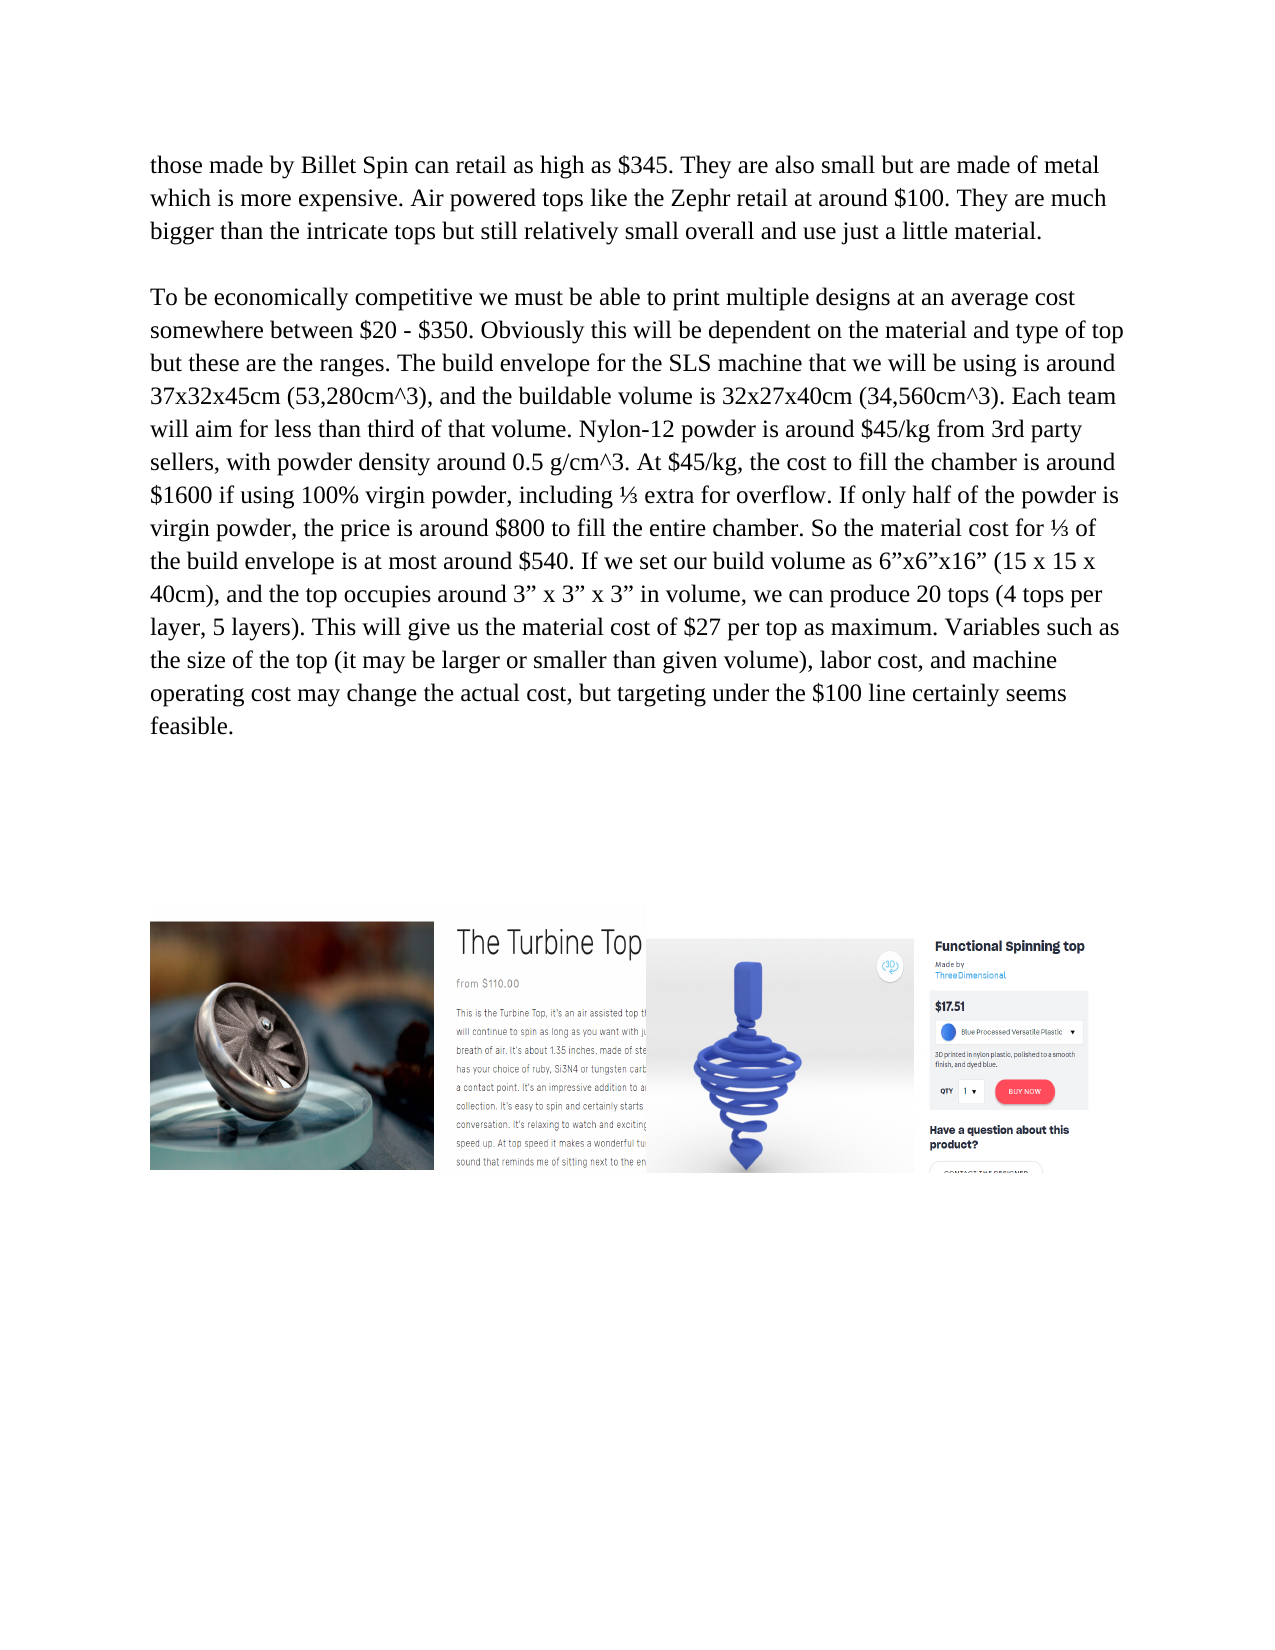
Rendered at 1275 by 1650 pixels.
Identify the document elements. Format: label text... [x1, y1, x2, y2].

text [150, 150, 1125, 245]
picture [150, 903, 1097, 1173]
text To be economically competitive we must be able to print multiple designs at an average cost somewhere between $20 - $350. Obviously this will be dependent on the material and type of top but these are the ranges. The build envelope for the SLS machine that we will be using is around 37x32x45cm (53,280cm^3), and the buildable volume is 32x27x40cm (34,560cm^3). Each team will aim for less than third of that volume. Nylon-12 powder is around $45/kg from 3rd party sellers, with powder density around 0.5 g/cm^3. At $45/kg, the cost to fill the chamber is around $1600 if using 100% virgin powder, including ⅓ extra for overflow. If only half of the powder is virgin powder, the price is around $800 to fill the entire chamber. So the material cost for ⅓ of the build envelope is at most around $540. If we set our build volume as 6”x6”x16” (15 x 15 x 40cm), and the top occupies around 3” x 3” x 3” in volume, we can produce 20 tops (4 tops per layer, 5 layers). This will give us the material cost of $27 per top as maximum. Variables such as the size of the top (it may be larger or smaller than given volume), labor cost, and machine operating cost may change the actual cost, but targeting under the $100 line certainly seems feasible. [150, 282, 1125, 740]
